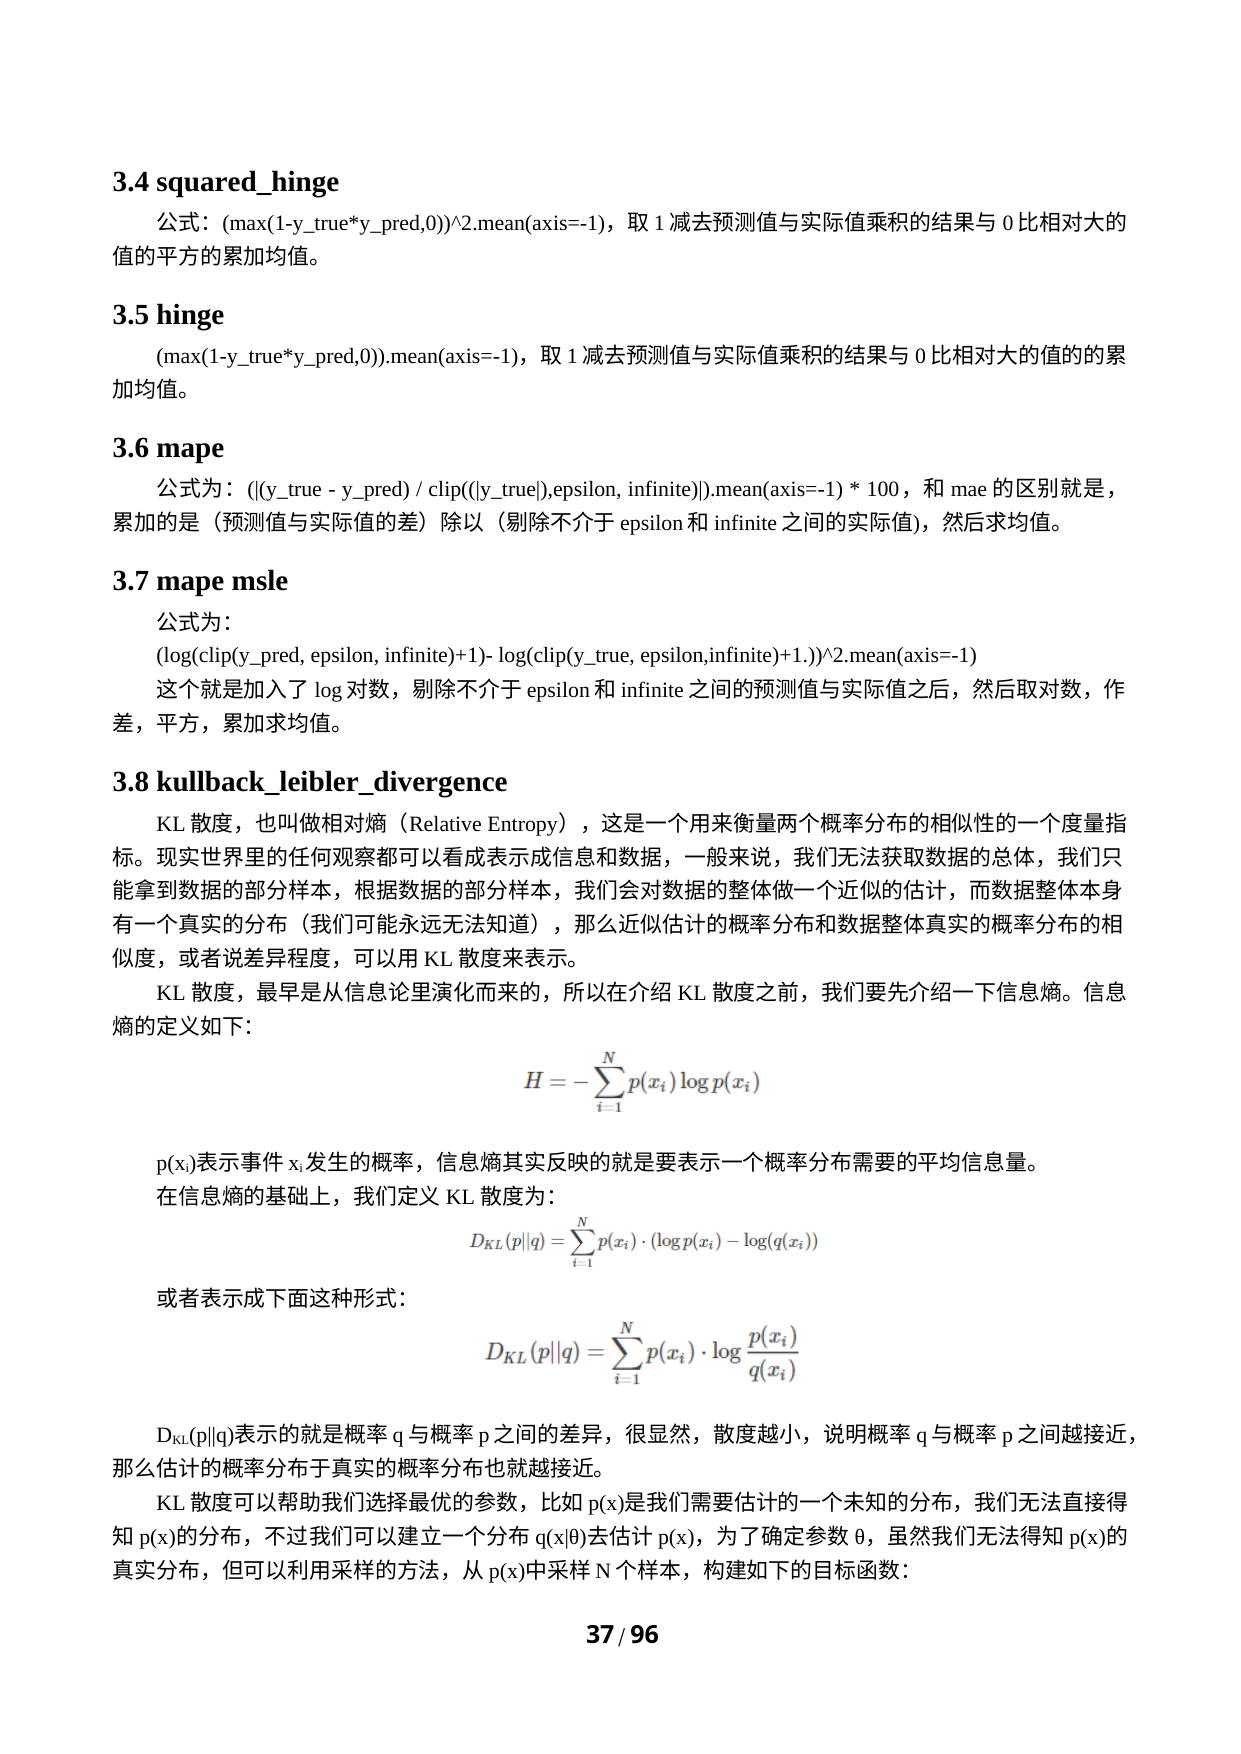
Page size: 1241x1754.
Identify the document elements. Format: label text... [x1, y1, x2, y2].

picture [458, 1212, 826, 1273]
text p(xi)表示事件xi发生的概率，信息熵其实反映的就是要表示一个概率分布需要的平均信息量。 [112, 1144, 1128, 1178]
text 这个就是加入了log对数，剔除不介于epsilon和infinite之间的预测值与实际值之后，然后取对数，作差，平方，累加求均值。 [112, 671, 1128, 739]
text 公式为： [112, 603, 1128, 637]
text KL散度可以帮助我们选择最优的参数，比如p(x)是我们需要估计的一个未知的分布，我们无法直接得知p(x)的分布，不过我们可以建立一个分布q(x|θ)去估计p(x)，为了确定参数θ，虽然我们无法得知p(x)的真实分布，但可以利用采样的方法，从p(x)中采样N个样本，构建如下的目标函数： [112, 1484, 1128, 1586]
text (max(1-y_true*y_pred,0)).mean(axis=-1)，取1减去预测值与实际值乘积的结果与0比相对大的值的的累加均值。 [112, 337, 1128, 405]
subtitle squared_hinge [112, 164, 1128, 198]
picture [470, 1313, 814, 1392]
subtitle mape [112, 430, 1128, 464]
text 公式为：(|(y_true - y_pred) / clip((|y_true|),epsilon, infinite)|).mean(axis=-1) * 100，和mae的区别就是，累加的是（预测值与实际值的差）除以（剔除不介于epsilon和infinite之间的实际值)，然后求均值。 [112, 470, 1128, 538]
text 在信息熵的基础上，我们定义 KL 散度为： [112, 1178, 1128, 1212]
subtitle kullback_leibler_divergence [112, 764, 1128, 798]
picture [510, 1042, 774, 1122]
text DKL(p||q)表示的就是概率q与概率p之间的差异，很显然，散度越小，说明概率q与概率p之间越接近，那么估计的概率分布于真实的概率分布也就越接近。 [112, 1416, 1128, 1484]
text 或者表示成下面这种形式： [112, 1280, 1128, 1314]
text (log(clip(y_pred, epsilon, infinite)+1)- log(clip(y_true, epsilon,infinite)+1.))^2.mean(axis=-1) [112, 637, 1128, 671]
text KL散度，也叫做相对熵（Relative Entropy），这是一个用来衡量两个概率分布的相似性的一个度量指标。现实世界里的任何观察都可以看成表示成信息和数据，一般来说，我们无法获取数据的总体，我们只能拿到数据的部分样本，根据数据的部分样本，我们会对数据的整体做一个近似的估计，而数据整体本身有一个真实的分布（我们可能永远无法知道），那么近似估计的概率分布和数据整体真实的概率分布的相似度，或者说差异程度，可以用 KL 散度来表示。 [112, 804, 1128, 974]
subtitle hinge [112, 297, 1128, 331]
subtitle mape msle [112, 563, 1128, 597]
text KL 散度，最早是从信息论里演化而来的，所以在介绍 KL 散度之前，我们要先介绍一下信息熵。信息熵的定义如下： [112, 974, 1128, 1042]
text 公式：(max(1-y_true*y_pred,0))^2.mean(axis=-1)，取1减去预测值与实际值乘积的结果与0比相对大的值的平方的累加均值。 [112, 204, 1128, 272]
